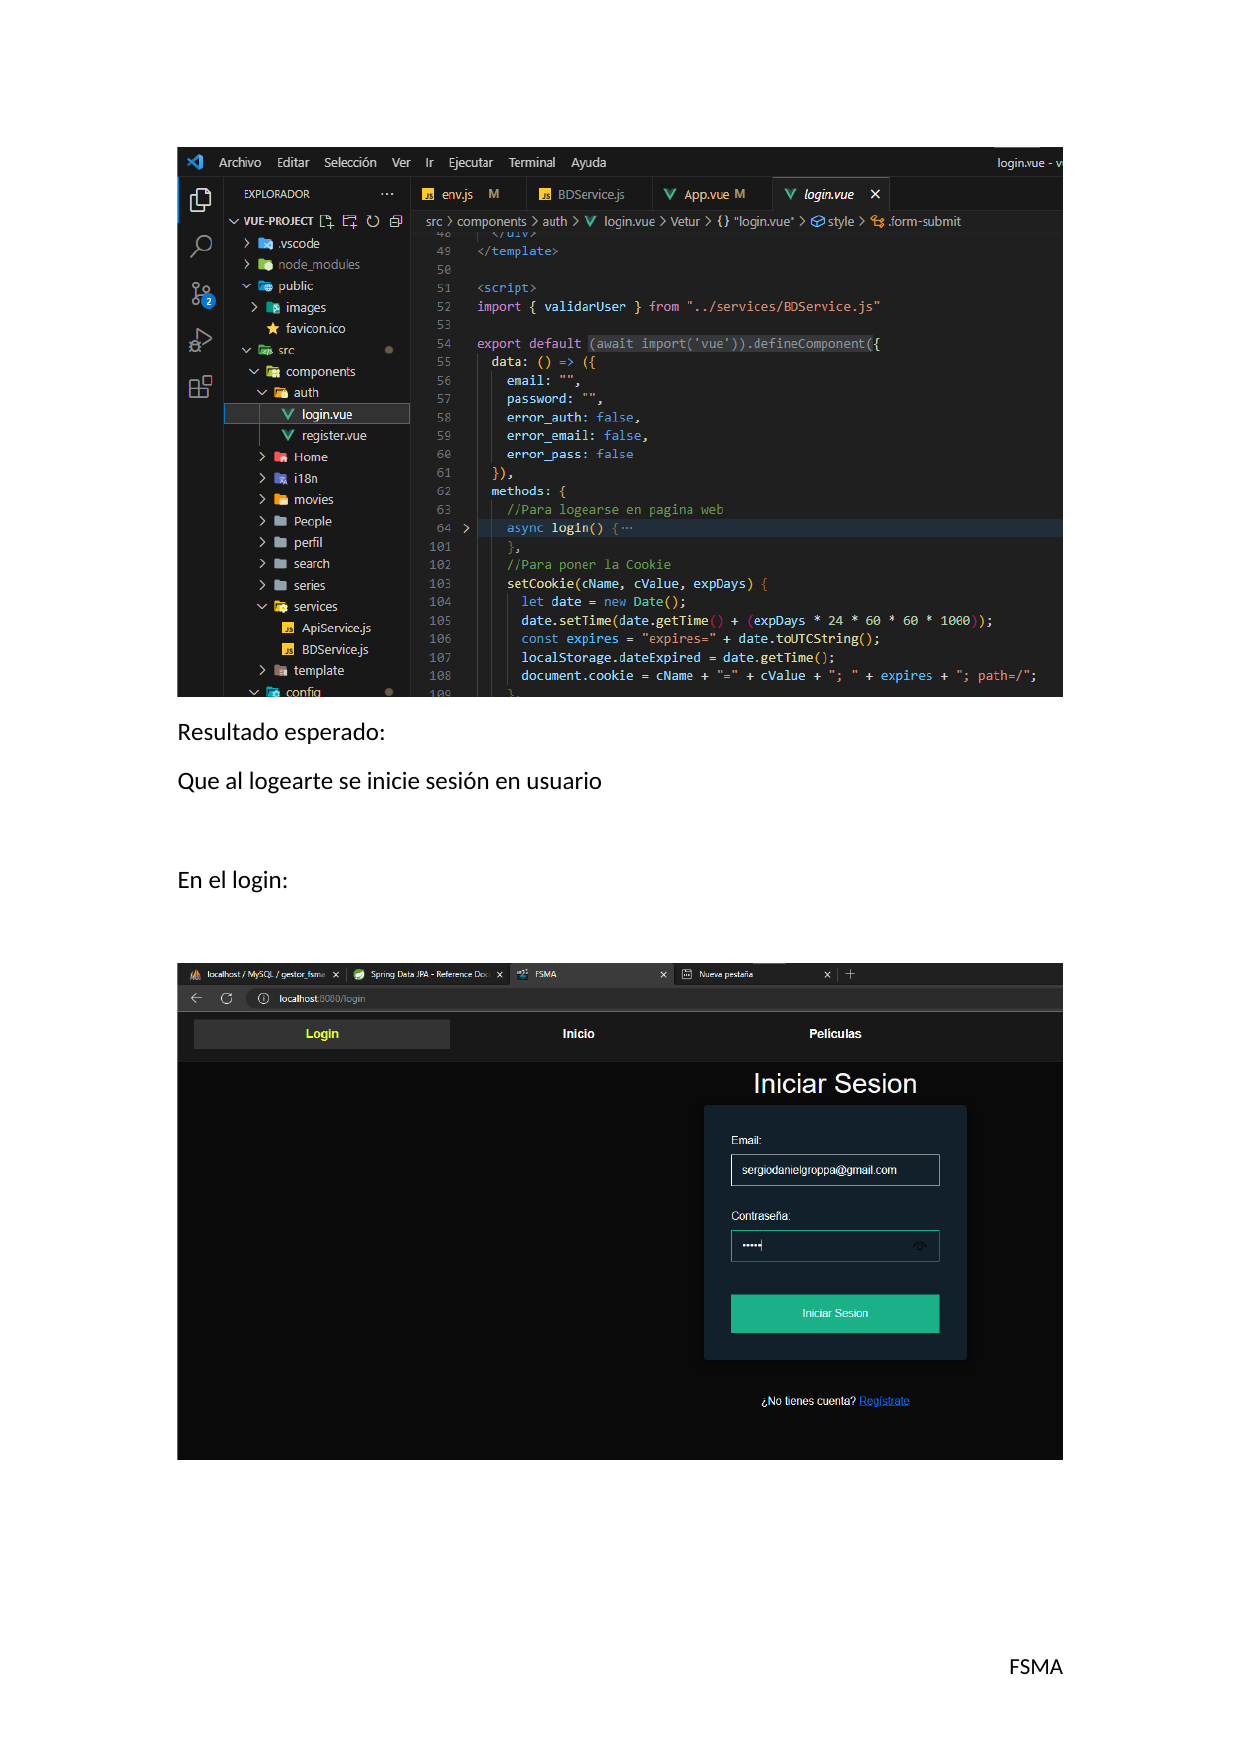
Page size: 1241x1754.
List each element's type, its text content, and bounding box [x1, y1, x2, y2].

text En el login: [177, 864, 1063, 895]
text Resultado esperado: [177, 716, 1063, 746]
picture [177, 963, 1063, 1460]
text Que al logearte se inicie sesión en usuario [177, 765, 1063, 796]
picture [177, 147, 1063, 697]
